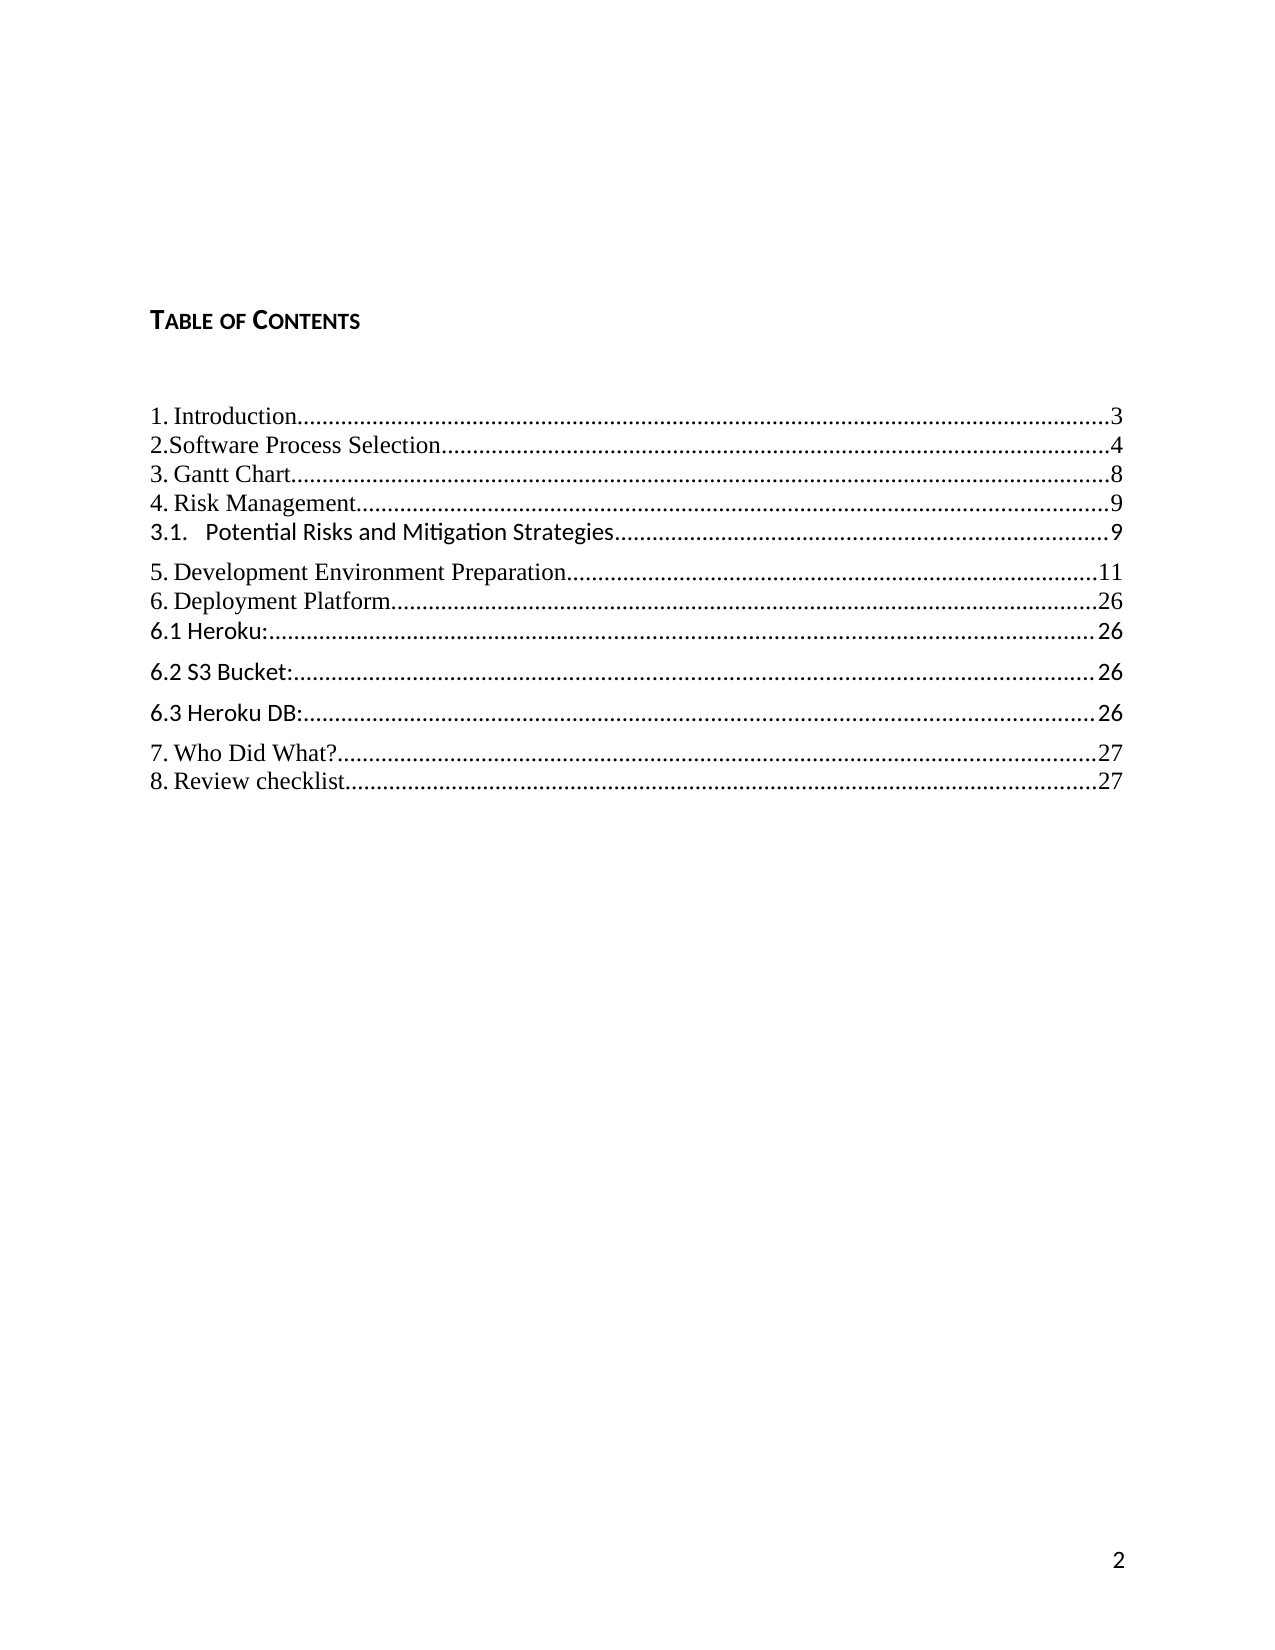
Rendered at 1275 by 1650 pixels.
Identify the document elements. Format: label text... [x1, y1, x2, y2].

list Potential Risks and Mitigation Strategies 9 [150, 516, 1125, 547]
list Review checklist 27 [150, 766, 1125, 795]
list Introduction 3 [150, 401, 1125, 430]
text 6.3 Heroku DB: 26 [150, 697, 1125, 727]
list Gantt Chart 8 [150, 459, 1125, 488]
list Development Environment Preparation 11 [150, 557, 1125, 586]
list Who Did What? 27 [150, 738, 1125, 766]
list Risk Management 9 [150, 488, 1125, 516]
text 6.1 Heroku: 26 [150, 615, 1125, 645]
list Deployment Platform 26 [150, 586, 1125, 615]
text Table of Contents [150, 301, 1125, 337]
text 6.2 S3 Bucket: 26 [150, 656, 1125, 686]
list Software Process Selection 4 [150, 430, 1125, 459]
